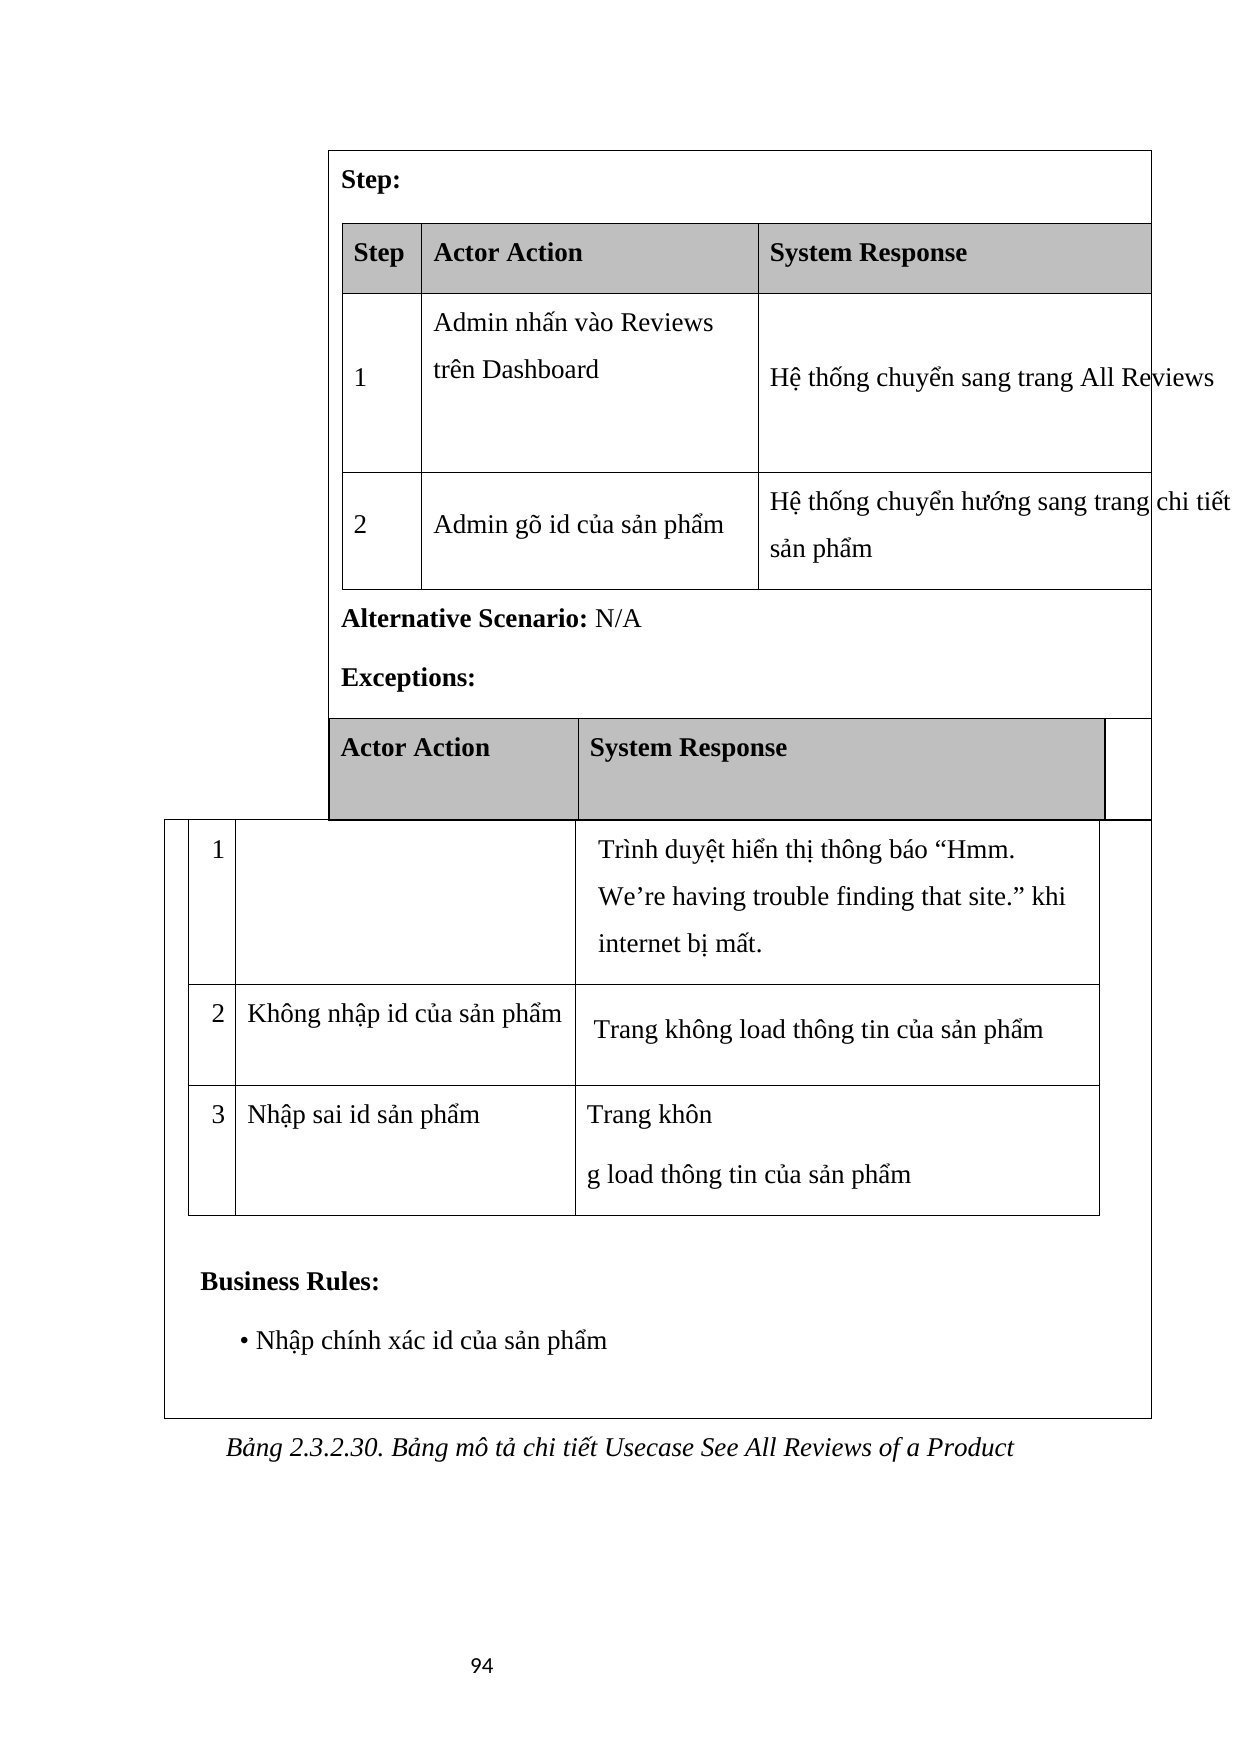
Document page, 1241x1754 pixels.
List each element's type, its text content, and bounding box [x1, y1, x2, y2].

table_cell Không nhập id của sản phẩm [236, 985, 575, 1085]
table_cell System Response [579, 719, 1104, 819]
text Bảng 2.3.2.30. Bảng mô tả chi tiết Usecase See All Reviews of a Product [187, 1431, 1053, 1462]
table_cell [1099, 821, 1151, 1418]
table_cell Trang không load thông tin của sản phẩm [576, 985, 1099, 1085]
table_cell 1 [189, 820, 235, 984]
table_cell 2 [189, 985, 235, 1085]
table_cell [236, 820, 575, 984]
table_cell [165, 820, 189, 1418]
table_cell Nhập sai id sản phẩm [236, 1086, 575, 1214]
table_cell Actor Action [330, 719, 578, 819]
table_cell Business Rules: • Nhập chính xác id của sản phẩm [189, 1216, 1099, 1418]
table_cell [1106, 719, 1151, 819]
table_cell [329, 151, 1151, 718]
table_cell 3 [189, 1086, 235, 1214]
table_cell Trình duyệt hiển thị thông báo “Hmm. We’re having trouble finding that site.” khi internet bị mất. [576, 821, 1099, 984]
table_cell Trang khôn g load thông tin của sản phẩm [576, 1086, 1099, 1214]
